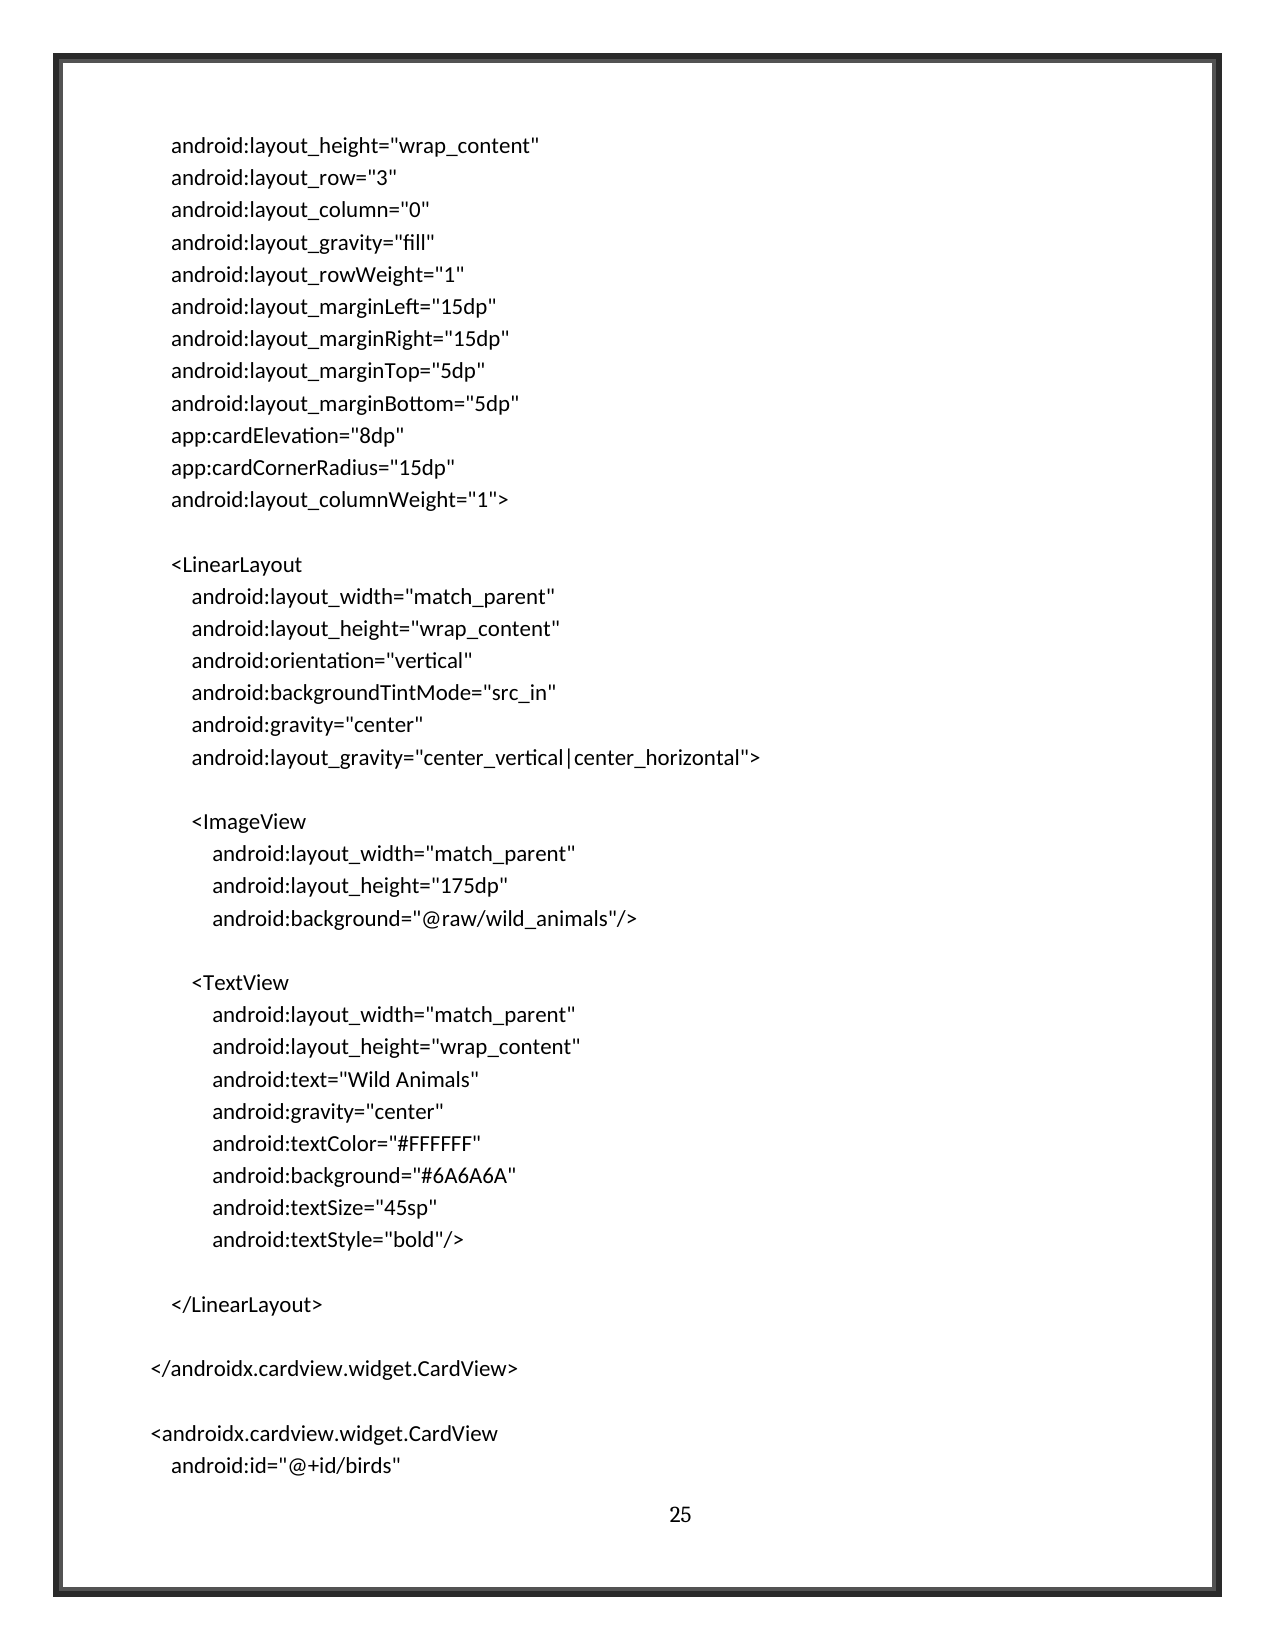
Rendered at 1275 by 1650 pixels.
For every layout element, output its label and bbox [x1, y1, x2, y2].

text [88, 131, 1187, 1479]
